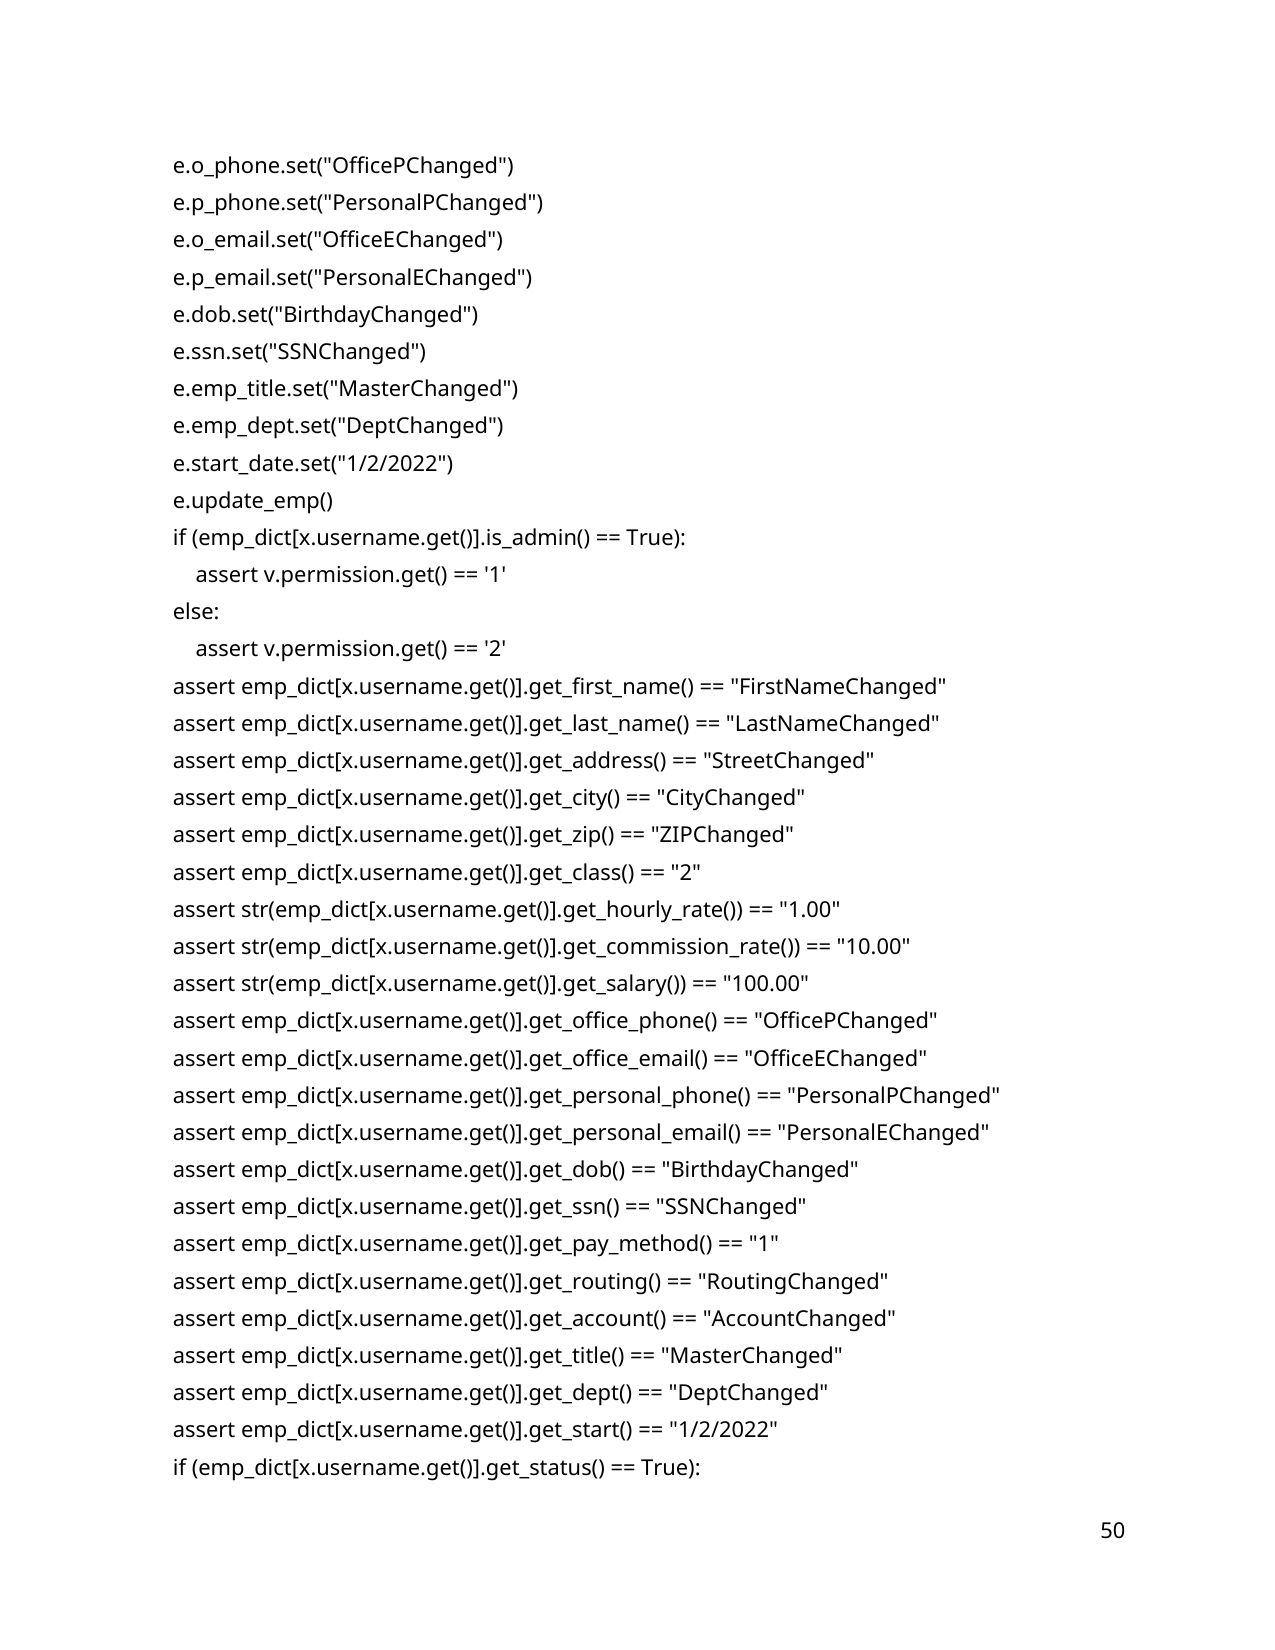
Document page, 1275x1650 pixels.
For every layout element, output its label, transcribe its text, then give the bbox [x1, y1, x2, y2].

text else: [150, 596, 1125, 626]
text assert emp_dict[x.username.get()].get_routing() == "RoutingChanged" [150, 1266, 1125, 1295]
text assert emp_dict[x.username.get()].get_account() == "AccountChanged" [150, 1303, 1125, 1333]
text assert str(emp_dict[x.username.get()].get_hourly_rate()) == "1.00" [150, 894, 1125, 923]
text assert emp_dict[x.username.get()].get_title() == "MasterChanged" [150, 1340, 1125, 1370]
text assert emp_dict[x.username.get()].get_class() == "2" [150, 857, 1125, 886]
text assert str(emp_dict[x.username.get()].get_commission_rate()) == "10.00" [150, 931, 1125, 961]
text e.start_date.set("1/2/2022") [150, 447, 1125, 477]
text e.emp_title.set("MasterChanged") [150, 373, 1125, 403]
text assert v.permission.get() == '1' [150, 559, 1125, 589]
text assert v.permission.get() == '2' [150, 633, 1125, 663]
text assert str(emp_dict[x.username.get()].get_salary()) == "100.00" [150, 968, 1125, 998]
text assert emp_dict[x.username.get()].get_address() == "StreetChanged" [150, 745, 1125, 775]
text assert emp_dict[x.username.get()].get_ssn() == "SSNChanged" [150, 1191, 1125, 1221]
text e.p_email.set("PersonalEChanged") [150, 262, 1125, 291]
text e.p_phone.set("PersonalPChanged") [150, 187, 1125, 217]
text e.ssn.set("SSNChanged") [150, 336, 1125, 366]
text e.dob.set("BirthdayChanged") [150, 299, 1125, 328]
text assert emp_dict[x.username.get()].get_last_name() == "LastNameChanged" [150, 708, 1125, 738]
text assert emp_dict[x.username.get()].get_start() == "1/2/2022" [150, 1414, 1125, 1444]
text e.o_email.set("OfficeEChanged") [150, 224, 1125, 254]
text assert emp_dict[x.username.get()].get_office_phone() == "OfficePChanged" [150, 1005, 1125, 1035]
text e.o_phone.set("OfficePChanged") [150, 150, 1125, 180]
text assert emp_dict[x.username.get()].get_pay_method() == "1" [150, 1228, 1125, 1258]
text e.update_emp() [150, 485, 1125, 514]
text assert emp_dict[x.username.get()].get_city() == "CityChanged" [150, 782, 1125, 812]
text assert emp_dict[x.username.get()].get_first_name() == "FirstNameChanged" [150, 671, 1125, 700]
text e.emp_dept.set("DeptChanged") [150, 410, 1125, 440]
text assert emp_dict[x.username.get()].get_dob() == "BirthdayChanged" [150, 1154, 1125, 1184]
text assert emp_dict[x.username.get()].get_personal_phone() == "PersonalPChanged" [150, 1080, 1125, 1109]
text assert emp_dict[x.username.get()].get_zip() == "ZIPChanged" [150, 819, 1125, 849]
text assert emp_dict[x.username.get()].get_office_email() == "OfficeEChanged" [150, 1042, 1125, 1072]
text if (emp_dict[x.username.get()].is_admin() == True): [150, 522, 1125, 552]
text assert emp_dict[x.username.get()].get_personal_email() == "PersonalEChanged" [150, 1117, 1125, 1147]
text assert emp_dict[x.username.get()].get_dept() == "DeptChanged" [150, 1377, 1125, 1407]
text if (emp_dict[x.username.get()].get_status() == True): [150, 1452, 1125, 1481]
